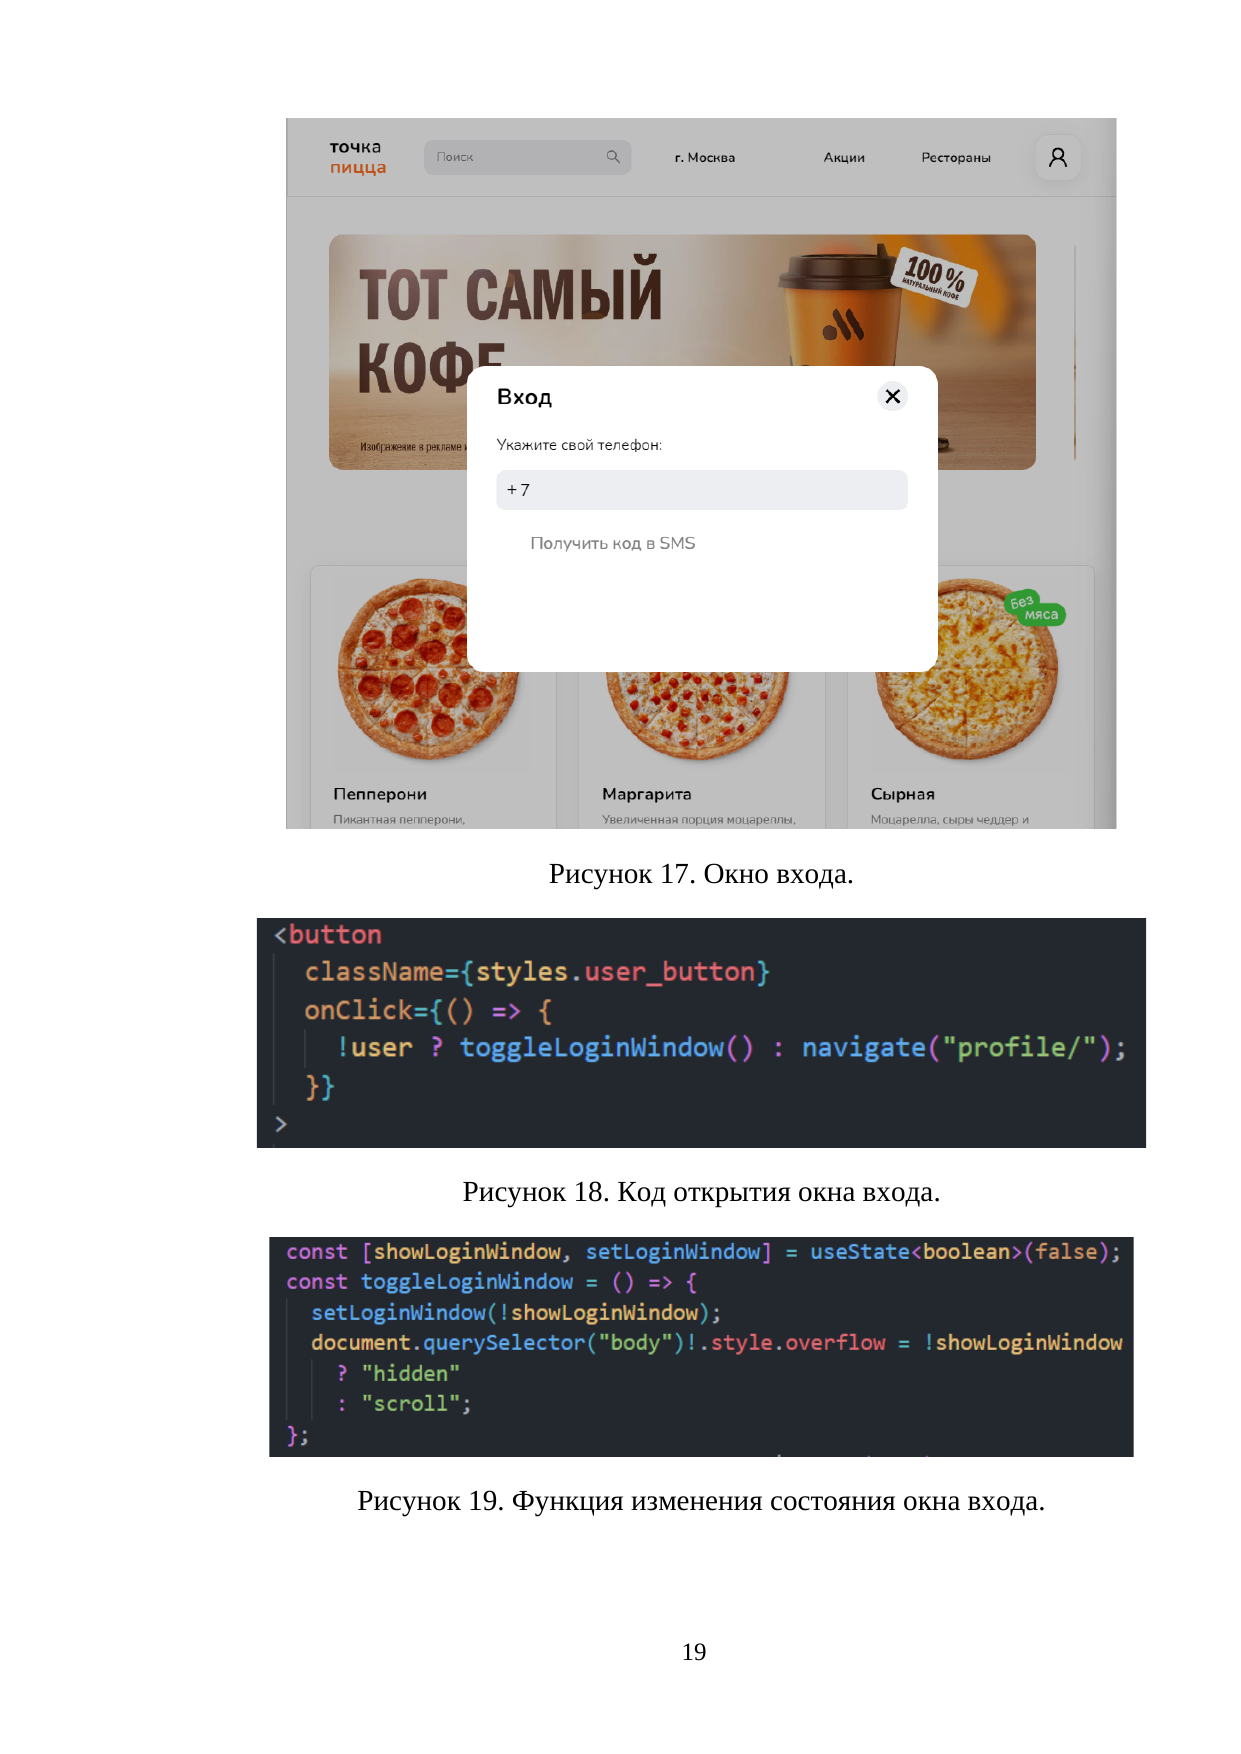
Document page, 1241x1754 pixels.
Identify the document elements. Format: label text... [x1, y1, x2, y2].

text Рисунок 18. Код открытия окна входа. [178, 1174, 1151, 1208]
text Рисунок 17. Окно входа. [178, 856, 1151, 889]
picture [286, 118, 1117, 829]
picture [256, 918, 1147, 1148]
text Рисунок 19. Функция изменения состояния окна входа. [178, 1483, 1151, 1517]
picture [269, 1237, 1134, 1457]
